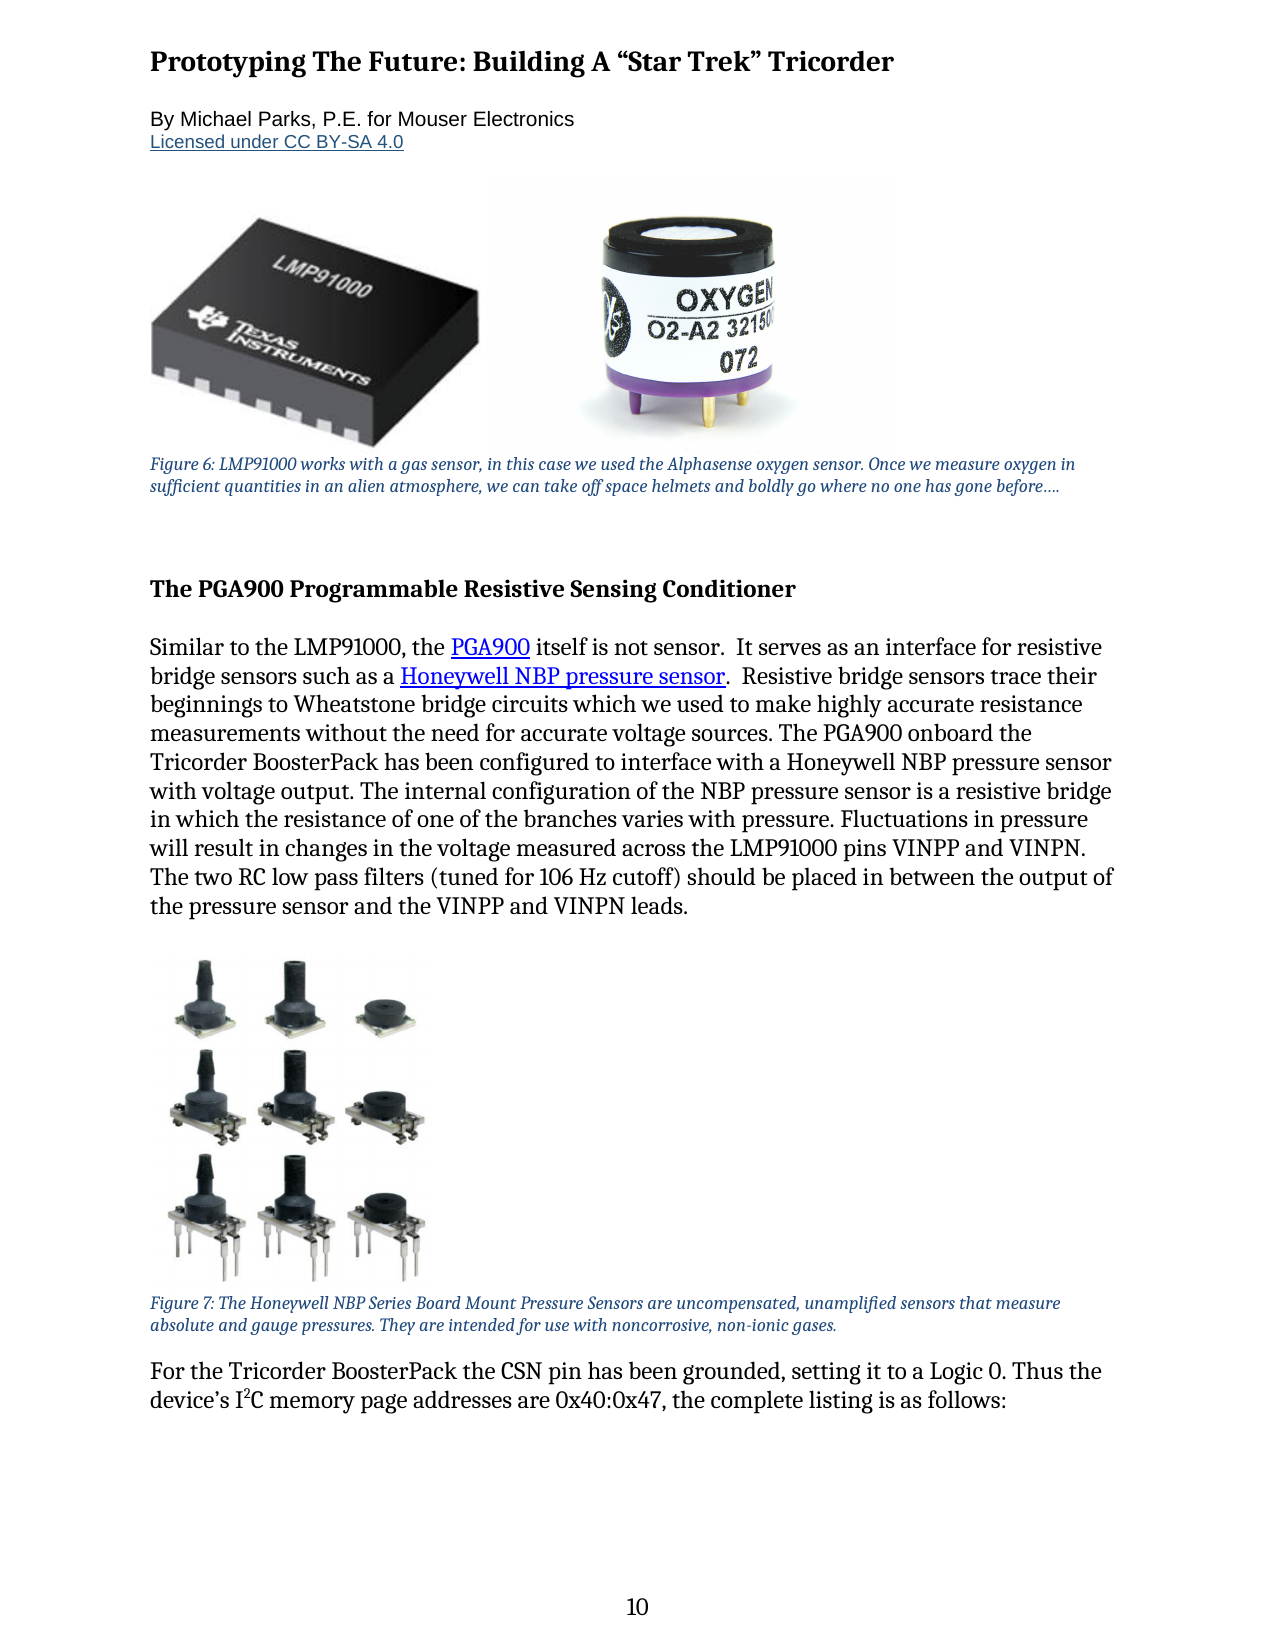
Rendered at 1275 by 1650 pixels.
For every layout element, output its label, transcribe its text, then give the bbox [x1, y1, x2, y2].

picture [150, 215, 482, 454]
text For the Tricorder BoosterPack the CSN pin has been grounded, setting it to a Logic 0. Thus the device’s I2C memory page addresses are 0x40:0x47, the complete listing is as follows: [150, 1357, 1125, 1414]
text Similar to the LMP91000, the PGA900 itself is not sensor. It serves as an interface for resistive bridge sensors such as a Honeywell NBP pressure sensor. Resistive bridge sensors trace their beginnings to Wheatstone bridge circuits which we used to make highly accurate resistance measurements without the need for accurate voltage sources. The PGA900 onboard the Tricorder BoosterPack has been configured to interface with a Honeywell NBP pressure sensor with voltage output. The internal configuration of the NBP pressure sensor is a resistive bridge in which the resistance of one of the branches varies with pressure. Fluctuations in pressure will result in changes in the voltage measured across the LMP91000 pins VINPP and VINPN. The two RC low pass filters (tuned for 106 Hz cutoff) should be placed in between the output of the pressure sensor and the VINPP and VINPN leads. [150, 633, 1125, 920]
picture [486, 181, 897, 454]
text Figure 6: LMP91000 works with a gas sensor, in this case we used the Alphasense oxygen sensor. Once we measure oxygen in sufficient quantities in an alien atmosphere, we can take off space helmets and boldly go where no one has gone before…. [150, 454, 1125, 497]
text Figure 7: The Honeywell NBP Series Board Mount Pressure Sensors are uncompensated, unamplified sensors that measure absolute and gauge pressures. They are intended for use with noncorrosive, non-ionic gases. [150, 1293, 1125, 1336]
text The PGA900 Programmable Resistive Sensing Conditioner [150, 575, 1125, 604]
picture [150, 949, 434, 1293]
